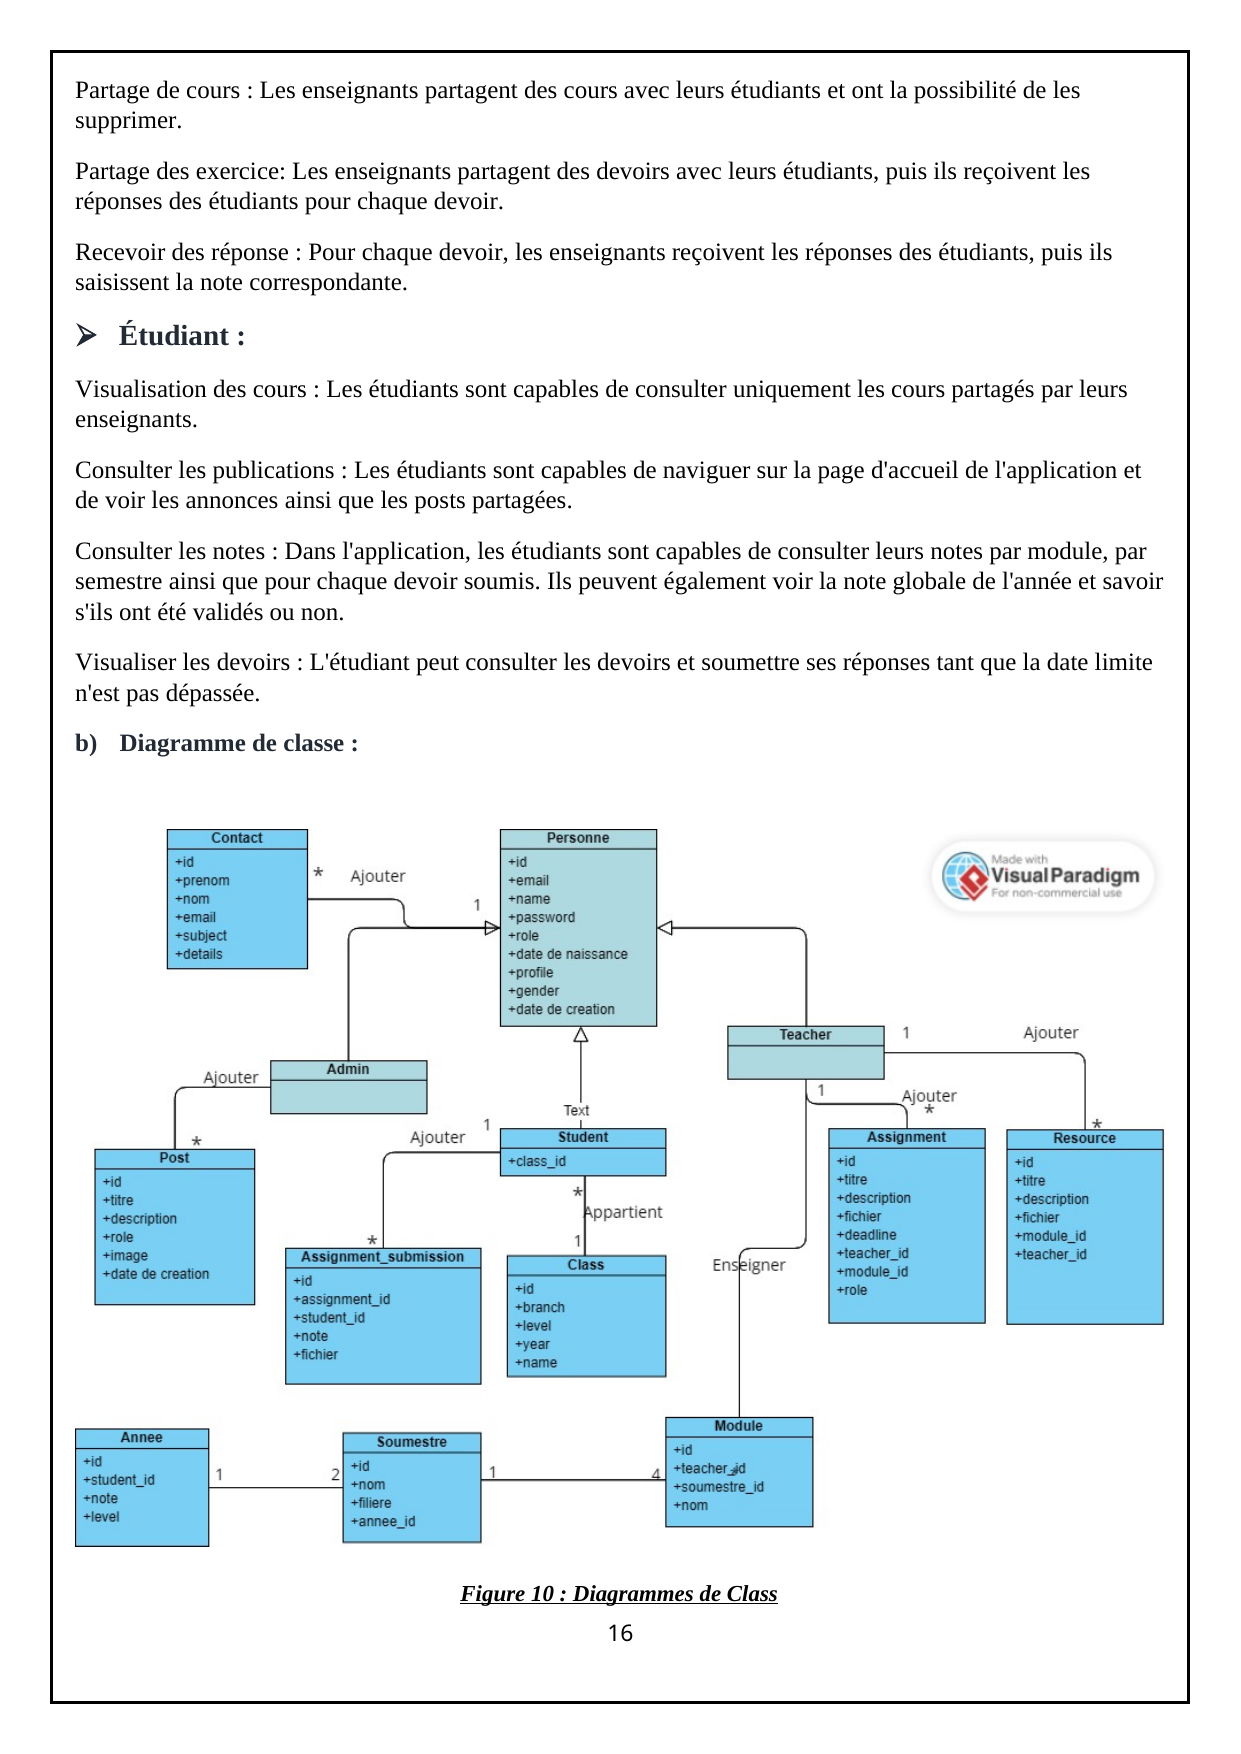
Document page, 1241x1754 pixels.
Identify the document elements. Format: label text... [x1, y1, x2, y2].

list Partage de cours : Les enseignants partagent des cours avec leurs étudiants et ont la possibilité de les supprimer. [75, 75, 1165, 134]
list Visualisation des cours : Les étudiants sont capables de consulter uniquement les cours partagés par leurs enseignants. [75, 374, 1165, 433]
list Consulter les publications : Les étudiants sont capables de naviguer sur la page d'accueil de l'application et de voir les annonces ainsi que les posts partagées. [75, 455, 1165, 514]
text Figure 10 : Diagrammes de Class [75, 1580, 1165, 1606]
list Consulter les notes : Dans l'application, les étudiants sont capables de consulter leurs notes par module, par semestre ainsi que pour chaque devoir soumis. Ils peuvent également voir la note globale de l'année et savoir s'ils ont été validés ou non. [75, 536, 1165, 625]
list Partage des exercice: Les enseignants partagent des devoirs avec leurs étudiants, puis ils reçoivent les réponses des étudiants pour chaque devoir. [75, 156, 1165, 215]
list Recevoir des réponse : Pour chaque devoir, les enseignants reçoivent les réponses des étudiants, puis ils saisissent la note correspondante. [75, 237, 1165, 296]
subtitle Diagramme de classe : [75, 728, 1165, 757]
picture [75, 829, 1165, 1547]
list Visualiser les devoirs : L'étudiant peut consulter les devoirs et soumettre ses réponses tant que la date limite n'est pas dépassée. [75, 647, 1165, 706]
list Étudiant : [75, 318, 1165, 352]
